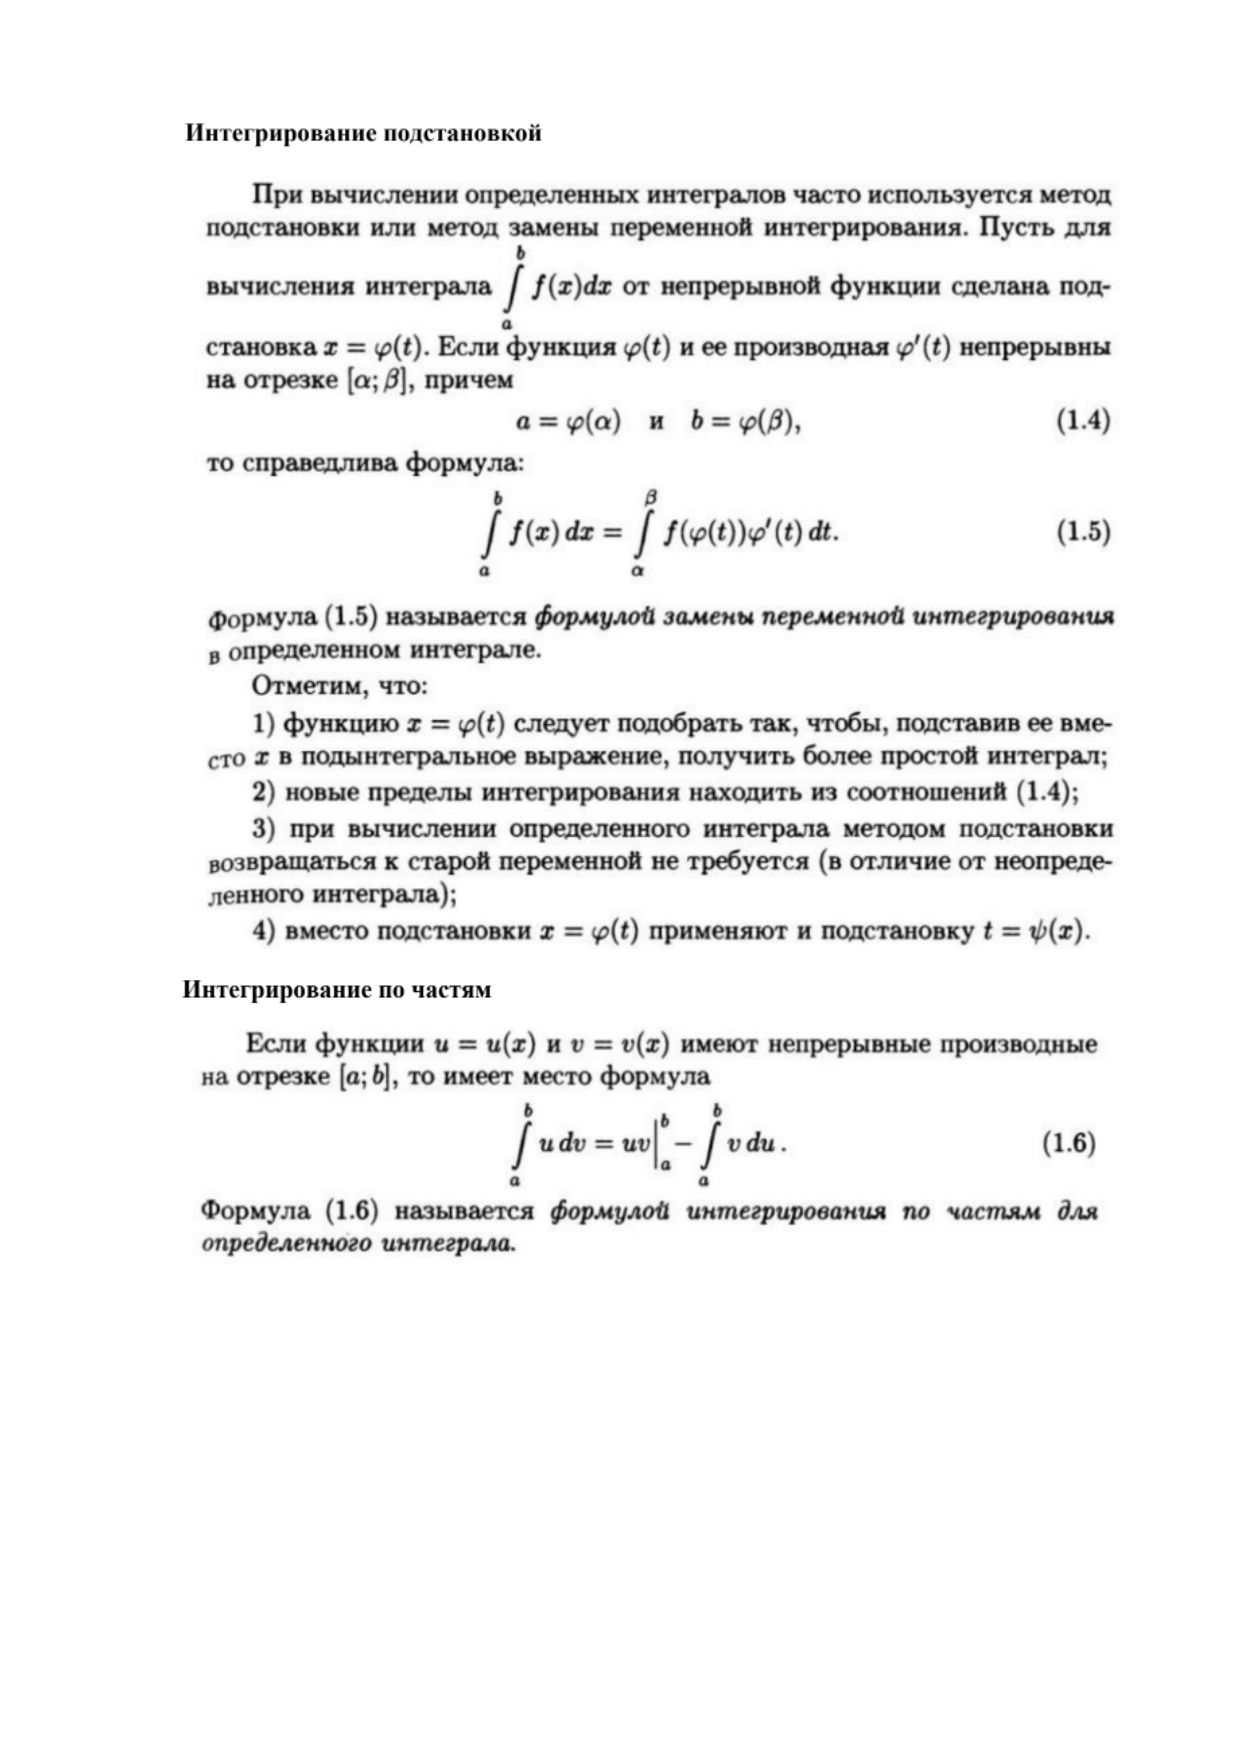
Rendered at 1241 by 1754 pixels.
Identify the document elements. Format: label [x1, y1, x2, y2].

picture [177, 967, 1152, 1289]
picture [177, 118, 1152, 949]
